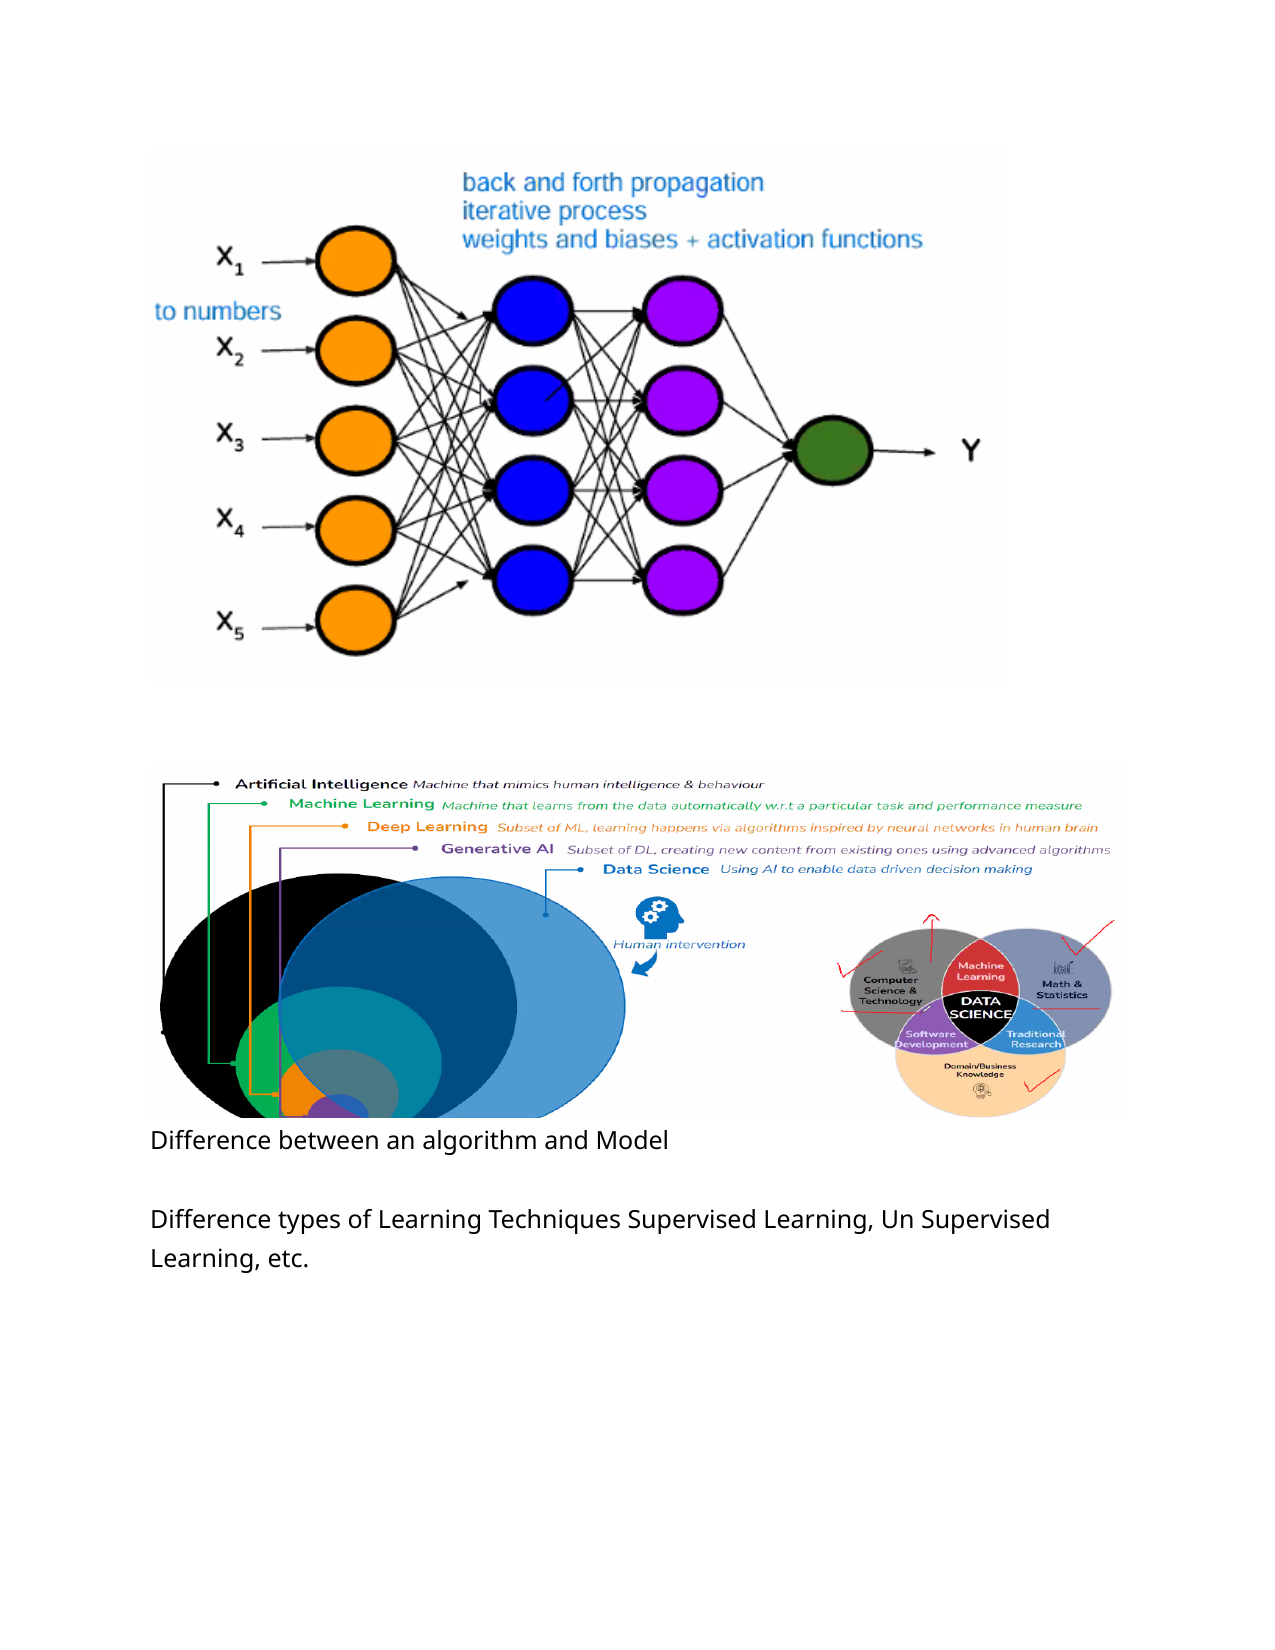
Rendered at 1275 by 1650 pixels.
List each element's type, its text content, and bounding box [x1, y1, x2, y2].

picture [150, 764, 1125, 1118]
text Difference types of Learning Techniques Supervised Learning, Un Supervised Learning, etc. [150, 1201, 1125, 1274]
picture [150, 150, 1005, 682]
text Difference between an algorithm and Model [150, 1123, 1125, 1157]
